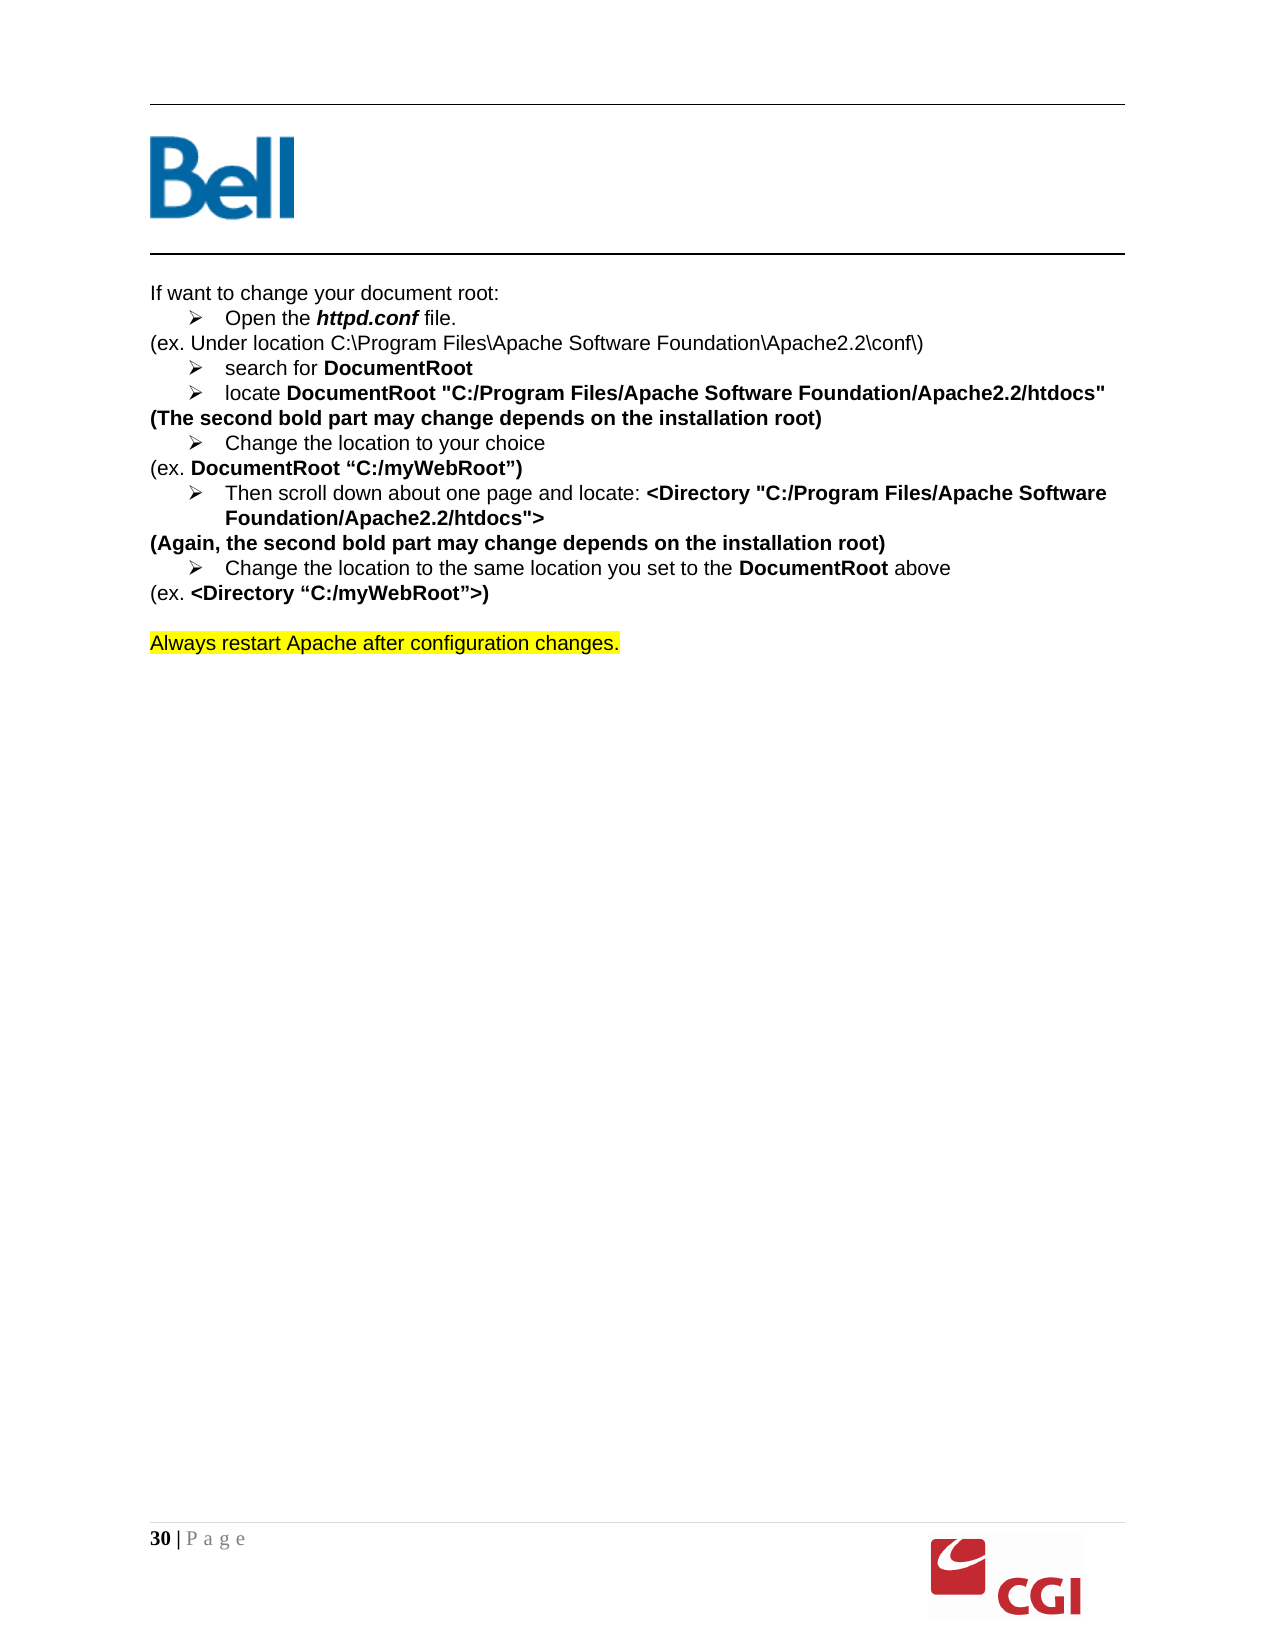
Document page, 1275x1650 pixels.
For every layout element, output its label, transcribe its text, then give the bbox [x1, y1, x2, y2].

text Always restart Apache after configuration changes. [150, 629, 1125, 654]
text (ex. <Directory “C:/myWebRoot”>) [150, 579, 1125, 604]
text (ex. Under location C:\Program Files\Apache Software Foundation\Apache2.2\conf\) [150, 329, 1125, 354]
text (Again, the second bold part may change depends on the installation root) [150, 529, 1125, 554]
list search for DocumentRoot [187, 354, 1125, 379]
text If want to change your document root: [150, 279, 1125, 304]
list Open the httpd.conf file. [187, 304, 1125, 329]
picture [150, 136, 294, 222]
list Then scroll down about one page and locate: <Directory "C:/Program Files/Apache Software Foundation/Apache2.2/htdocs"> [187, 479, 1125, 529]
list Change the location to the same location you set to the DocumentRoot above [187, 554, 1125, 579]
list Change the location to your choice [187, 429, 1125, 454]
picture [927, 1533, 1084, 1620]
list locate DocumentRoot "C:/Program Files/Apache Software Foundation/Apache2.2/htdocs" [187, 379, 1125, 404]
text (ex. DocumentRoot “C:/myWebRoot”) [150, 454, 1125, 479]
text (The second bold part may change depends on the installation root) [150, 404, 1125, 429]
